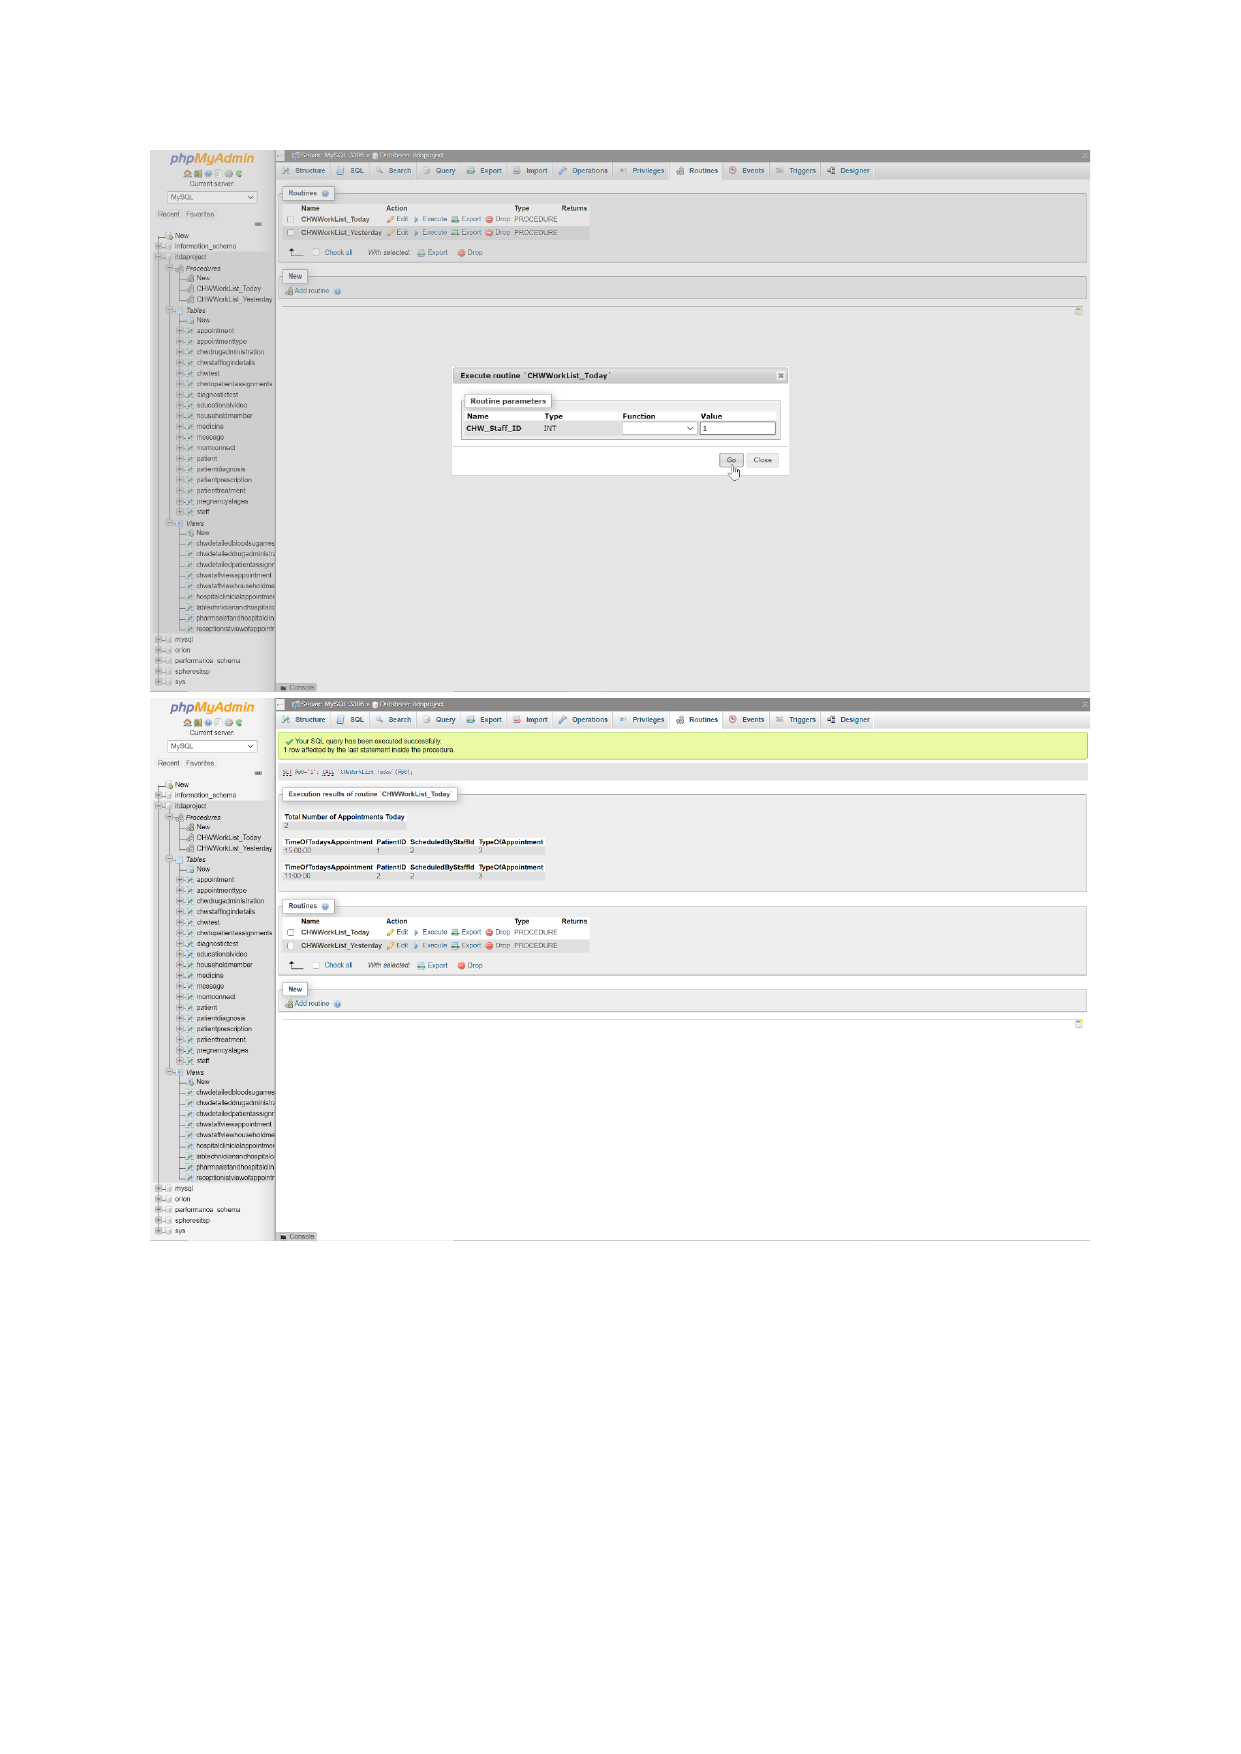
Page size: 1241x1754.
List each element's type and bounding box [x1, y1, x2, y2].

picture [150, 150, 1091, 692]
picture [150, 698, 1091, 1241]
